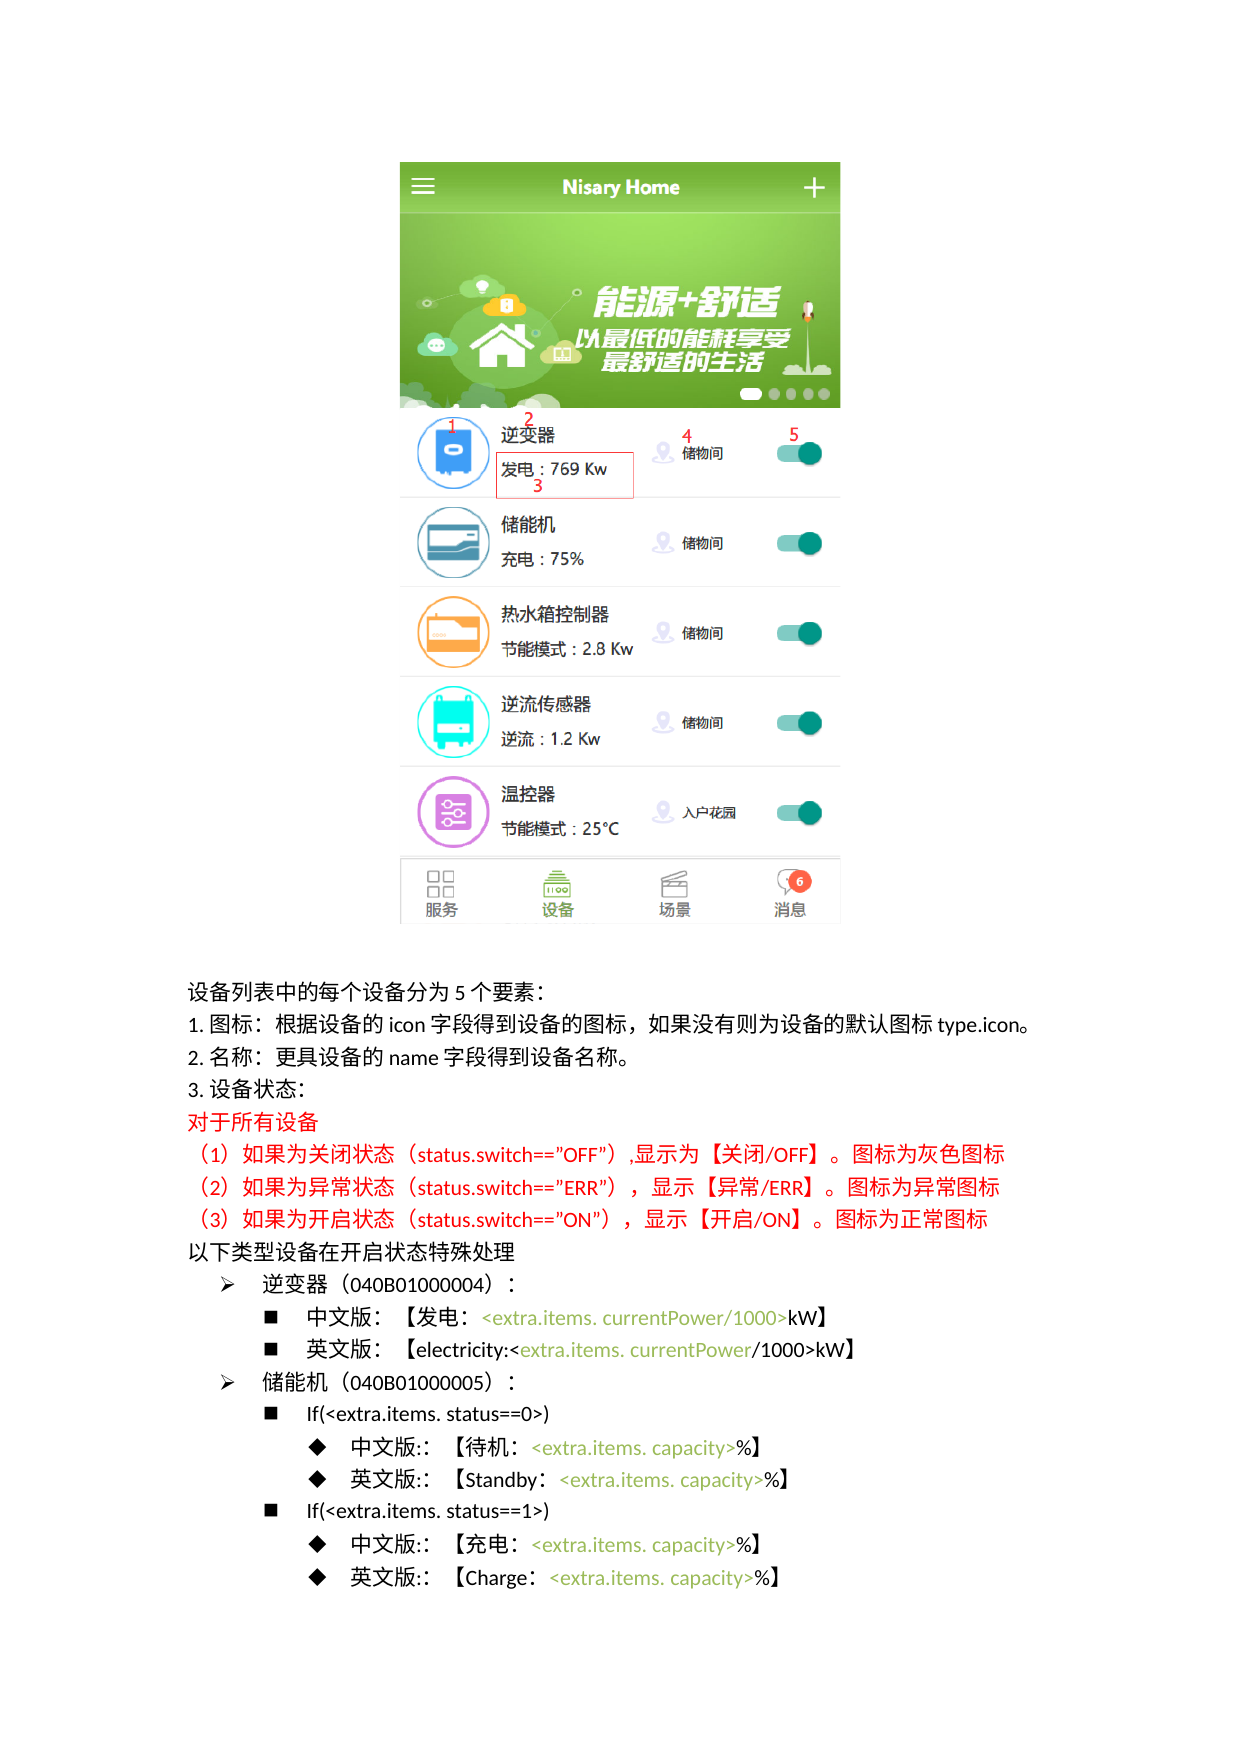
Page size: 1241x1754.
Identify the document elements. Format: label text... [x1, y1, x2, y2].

list If(<extra.items. status==1>) [263, 1494, 1053, 1527]
list 英文版:：【Charge：<extra.items. capacity>%】 [306, 1559, 1053, 1592]
text 对于所有设备 [187, 1104, 1053, 1137]
text （3）如果为开启状态（status.switch==”ON”），显示【开启/ON】。图标为正常图标 [187, 1202, 1053, 1234]
list 逆变器（040B01000004）： [219, 1267, 1053, 1299]
list 英文版：【electricity:<extra.items. currentPower/1000>kW】 [263, 1332, 1053, 1364]
text （1）如果为关闭状态（status.switch==”OFF”）,显示为【关闭/OFF】。图标为灰色图标 [187, 1137, 1053, 1169]
list 英文版:：【Standby：<extra.items. capacity>%】 [306, 1462, 1053, 1494]
text 3. 设备状态： [187, 1072, 1053, 1104]
list If(<extra.items. status==0>) [263, 1397, 1053, 1429]
list 储能机（040B01000005）： [219, 1364, 1053, 1397]
list 中文版:：【充电：<extra.items. capacity>%】 [306, 1527, 1053, 1559]
list 中文版:：【待机：<extra.items. capacity>%】 [306, 1429, 1053, 1462]
picture [399, 162, 841, 924]
text （2）如果为异常状态（status.switch==”ERR”），显示【异常/ERR】。图标为异常图标 [187, 1169, 1053, 1202]
text 以下类型设备在开启状态特殊处理 [187, 1234, 1053, 1267]
text 1. 图标：根据设备的icon字段得到设备的图标，如果没有则为设备的默认图标type.icon。 [187, 1007, 1053, 1039]
text 2. 名称：更具设备的name字段得到设备名称。 [187, 1039, 1053, 1072]
list 中文版：【发电：<extra.items. currentPower/1000>kW】 [263, 1299, 1053, 1332]
text 设备列表中的每个设备分为5个要素： [187, 974, 1053, 1007]
